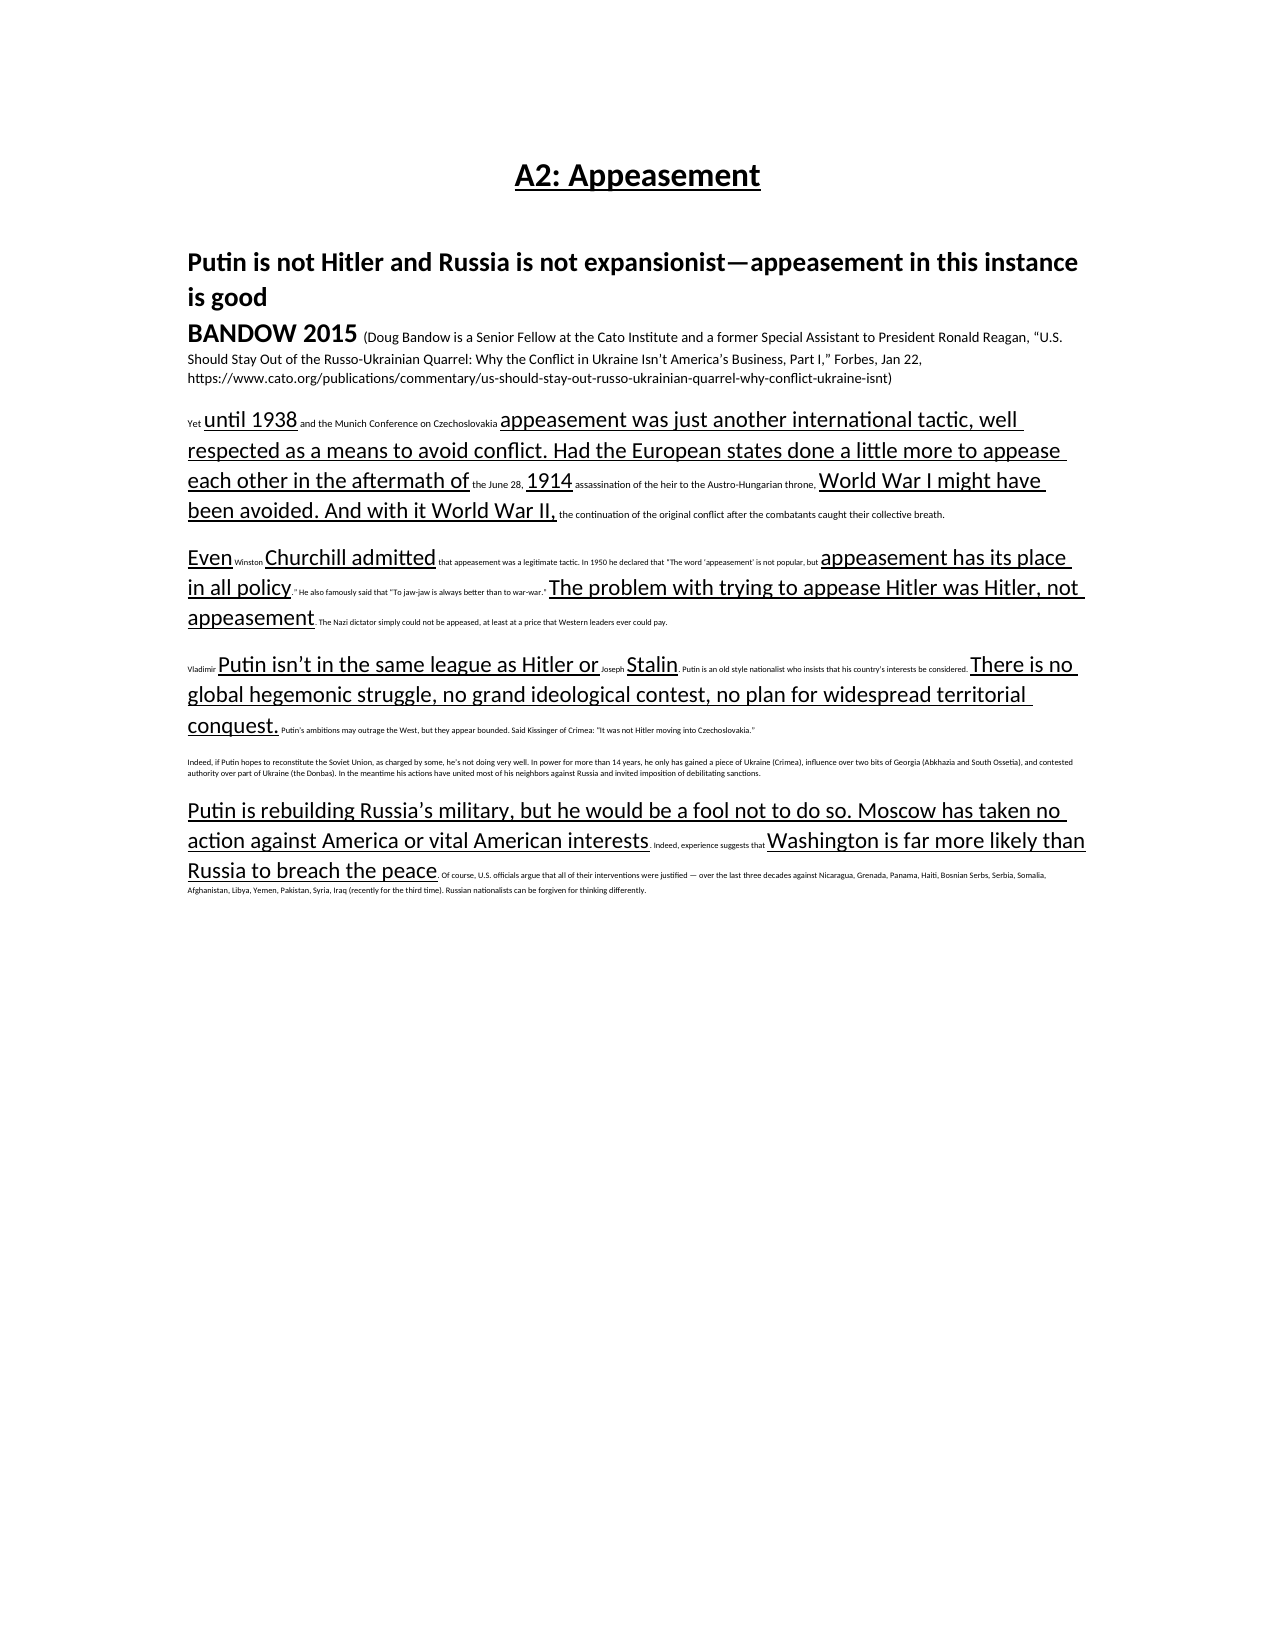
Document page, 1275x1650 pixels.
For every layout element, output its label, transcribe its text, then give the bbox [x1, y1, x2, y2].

text Yet until 1938 and the Munich Conference on Czechoslovakia appeasement was just another international tactic, well respected as a means to avoid conflict. Had the European states done a little more to appease each other in the aftermath of the June 28, 1914 assassination of the heir to the Austro-Hungarian throne, World War I might have been avoided. And with it World War II, the continuation of the original conflict after the combatants caught their collective breath. [187, 406, 1087, 524]
text Even Winston Churchill admitted that appeasement was a legitimate tactic. In 1950 he declared that “The word ‘appeasement’ is not popular, but appeasement has its place in all policy.” He also famously said that “To jaw-jaw is always better than to war-war.” The problem with trying to appease Hitler was Hitler, not appeasement. The Nazi dictator simply could not be appeased, at least at a price that Western leaders ever could pay. [187, 543, 1087, 632]
text BANDOW 2015 (Doug Bandow is a Senior Fellow at the Cato Institute and a former Special Assistant to President Ronald Reagan, “U.S. Should Stay Out of the Russo-Ukrainian Quarrel: Why the Conflict in Ukraine Isn’t America’s Business, Part I,” Forbes, Jan 22, https://www.cato.org/publications/commentary/us-should-stay-out-russo-ukrainian-quarrel-why-conflict-ukraine-isnt) [187, 316, 1087, 388]
subtitle Putin is not Hitler and Russia is not expansionist—appeasement in this instance is good [187, 245, 1087, 314]
text Putin is rebuilding Russia’s military, but he would be a fool not to do so. Moscow has taken no action against America or vital American interests. Indeed, experience suggests that Washington is far more likely than Russia to breach the peace. Of course, U.S. officials argue that all of their interventions were justified — over the last three decades against Nicaragua, Grenada, Panama, Haiti, Bosnian Serbs, Serbia, Somalia, Afghanistan, Libya, Yemen, Pakistan, Syria, Iraq (recently for the third time). Russian nationalists can be forgiven for thinking differently. [187, 796, 1087, 896]
subtitle A2: Appeasement [187, 154, 1087, 195]
text Vladimir Putin isn’t in the same league as Hitler or Joseph Stalin. Putin is an old style nationalist who insists that his country’s interests be considered. There is no global hegemonic struggle, no grand ideological contest, no plan for widespread territorial conquest. Putin’s ambitions may outrage the West, but they appear bounded. Said Kissinger of Crimea: “It was not Hitler moving into Czechoslovakia.” [187, 650, 1087, 739]
